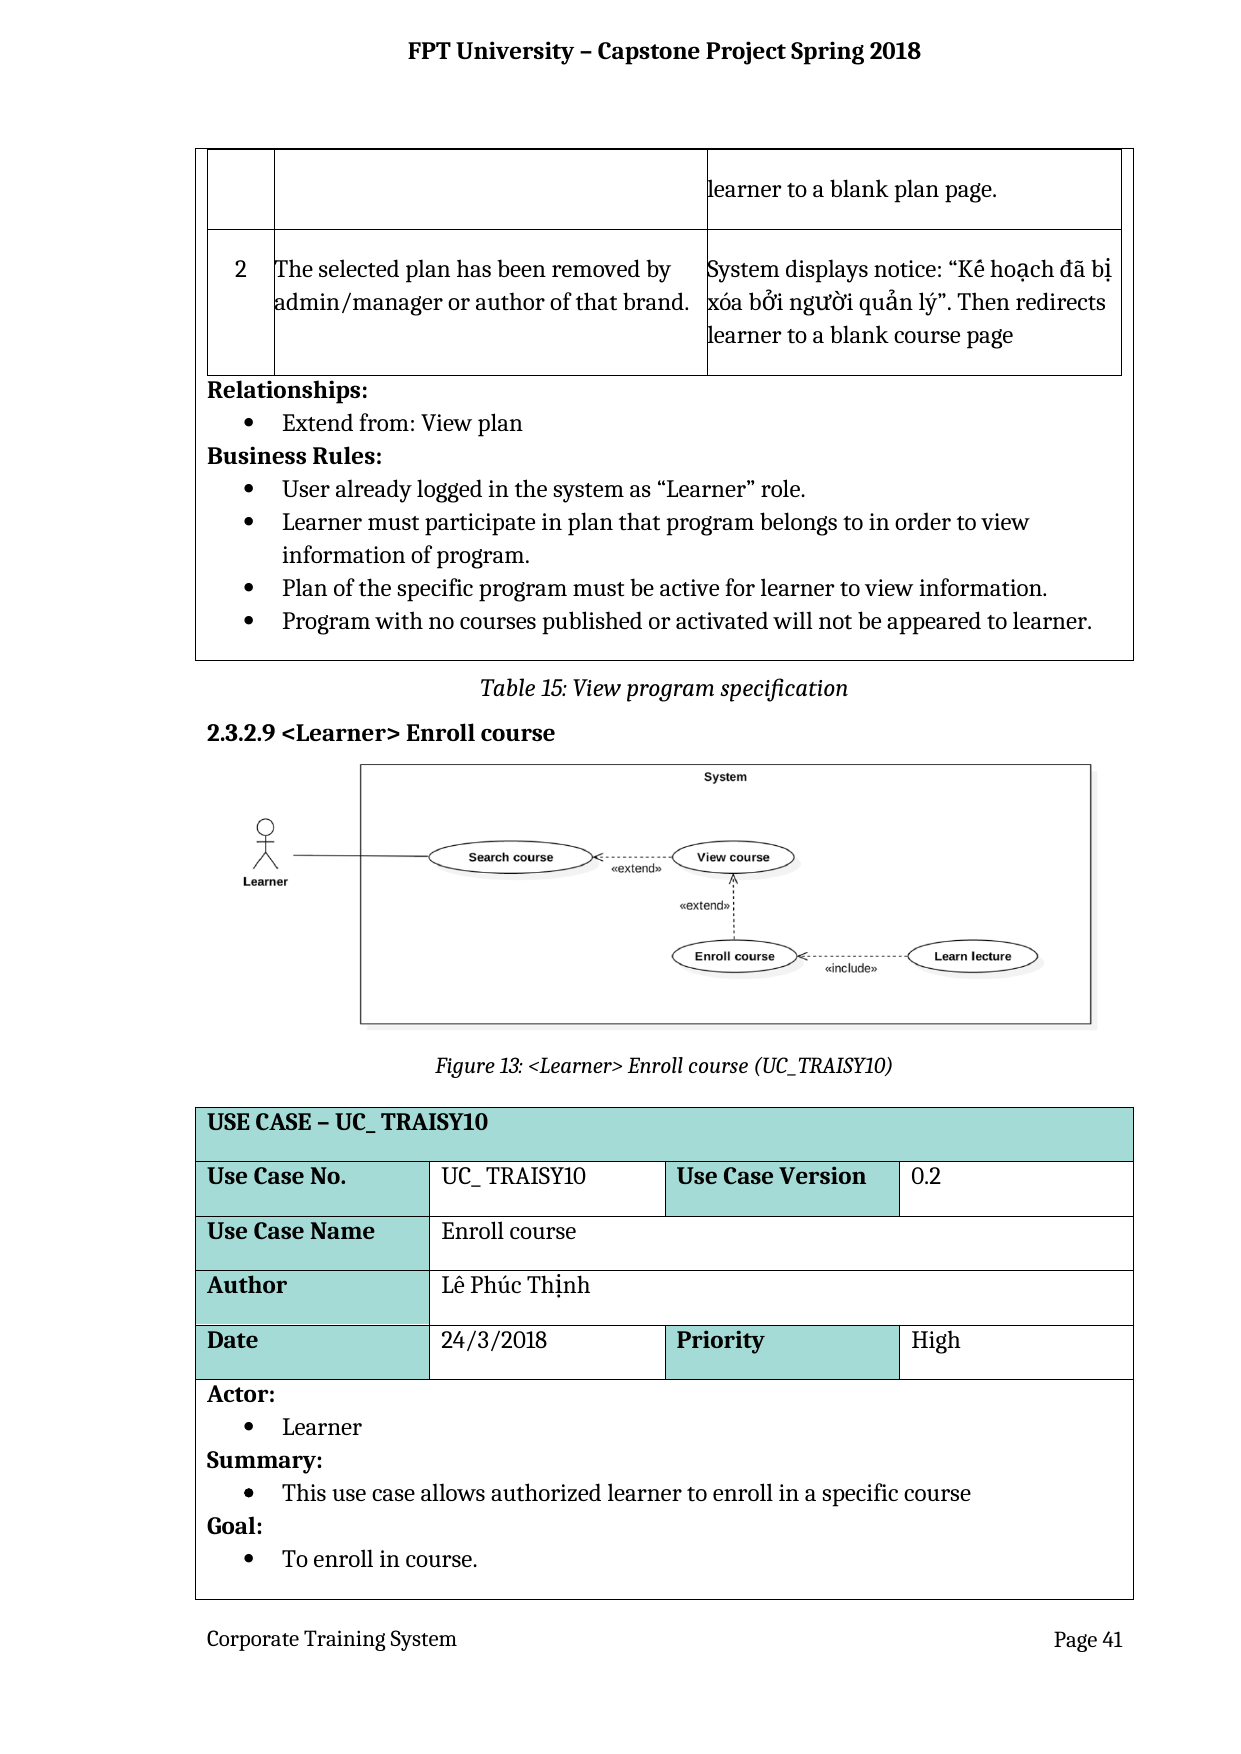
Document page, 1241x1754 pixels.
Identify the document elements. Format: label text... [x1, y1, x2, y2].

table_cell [196, 149, 1133, 660]
list Table 15: View program specification [207, 674, 1122, 702]
text 2.3.2.9 <Learner> Enroll course [207, 719, 1122, 748]
table_cell Enroll course [430, 1217, 1133, 1270]
table_cell Use Case No. [196, 1162, 429, 1216]
table_cell UC_ TRAISY10 [430, 1162, 665, 1216]
table_cell Date [196, 1326, 429, 1379]
table_cell 24/3/2018 [430, 1326, 665, 1379]
text Figure 13: <Learner> Enroll course (UC_TRAISY10) [207, 1052, 1122, 1079]
table_header USE CASE – UC_ TRAISY10 [196, 1108, 1133, 1161]
table_cell Use Case Version [666, 1162, 899, 1216]
table_cell Use Case Name [196, 1217, 429, 1270]
picture [229, 752, 1100, 1034]
table_cell High [900, 1326, 1133, 1379]
table_cell Author [196, 1271, 429, 1324]
table_cell 0.2 [900, 1162, 1133, 1216]
table_cell Priority [666, 1326, 899, 1379]
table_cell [196, 1380, 1133, 1598]
table_cell Lê Phúc Thịnh [430, 1271, 1133, 1324]
